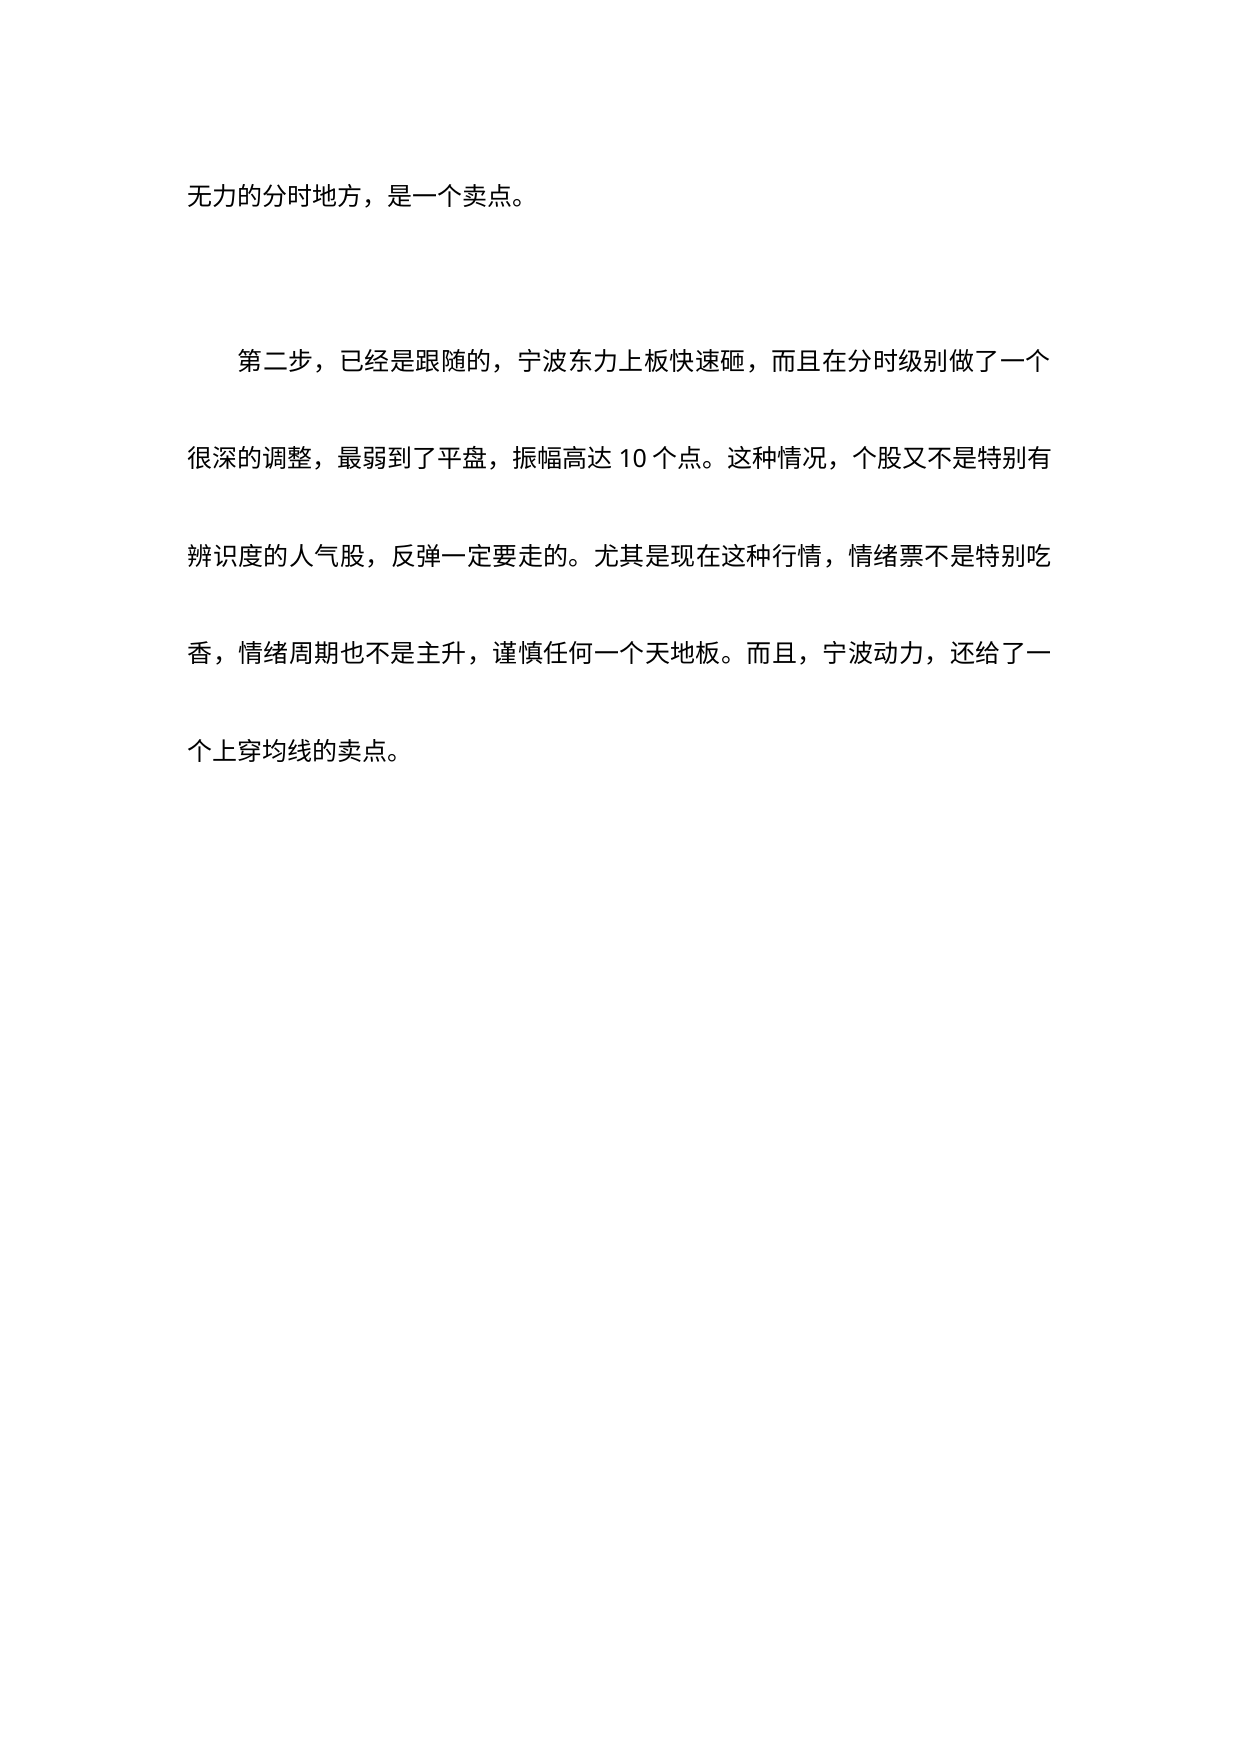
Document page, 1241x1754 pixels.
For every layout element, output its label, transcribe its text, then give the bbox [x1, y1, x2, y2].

text 第二步，已经是跟随的，宁波东力上板快速砸，而且在分时级别做了一个很深的调整，最弱到了平盘，振幅高达10个点。这种情况，个股又不是特别有辨识度的人气股，反弹一定要走的。尤其是现在这种行情，情绪票不是特别吃香，情绪周期也不是主升，谨慎任何一个天地板。而且，宁波动力，还给了一个上穿均线的卖点。 [187, 327, 1053, 782]
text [187, 162, 1053, 227]
